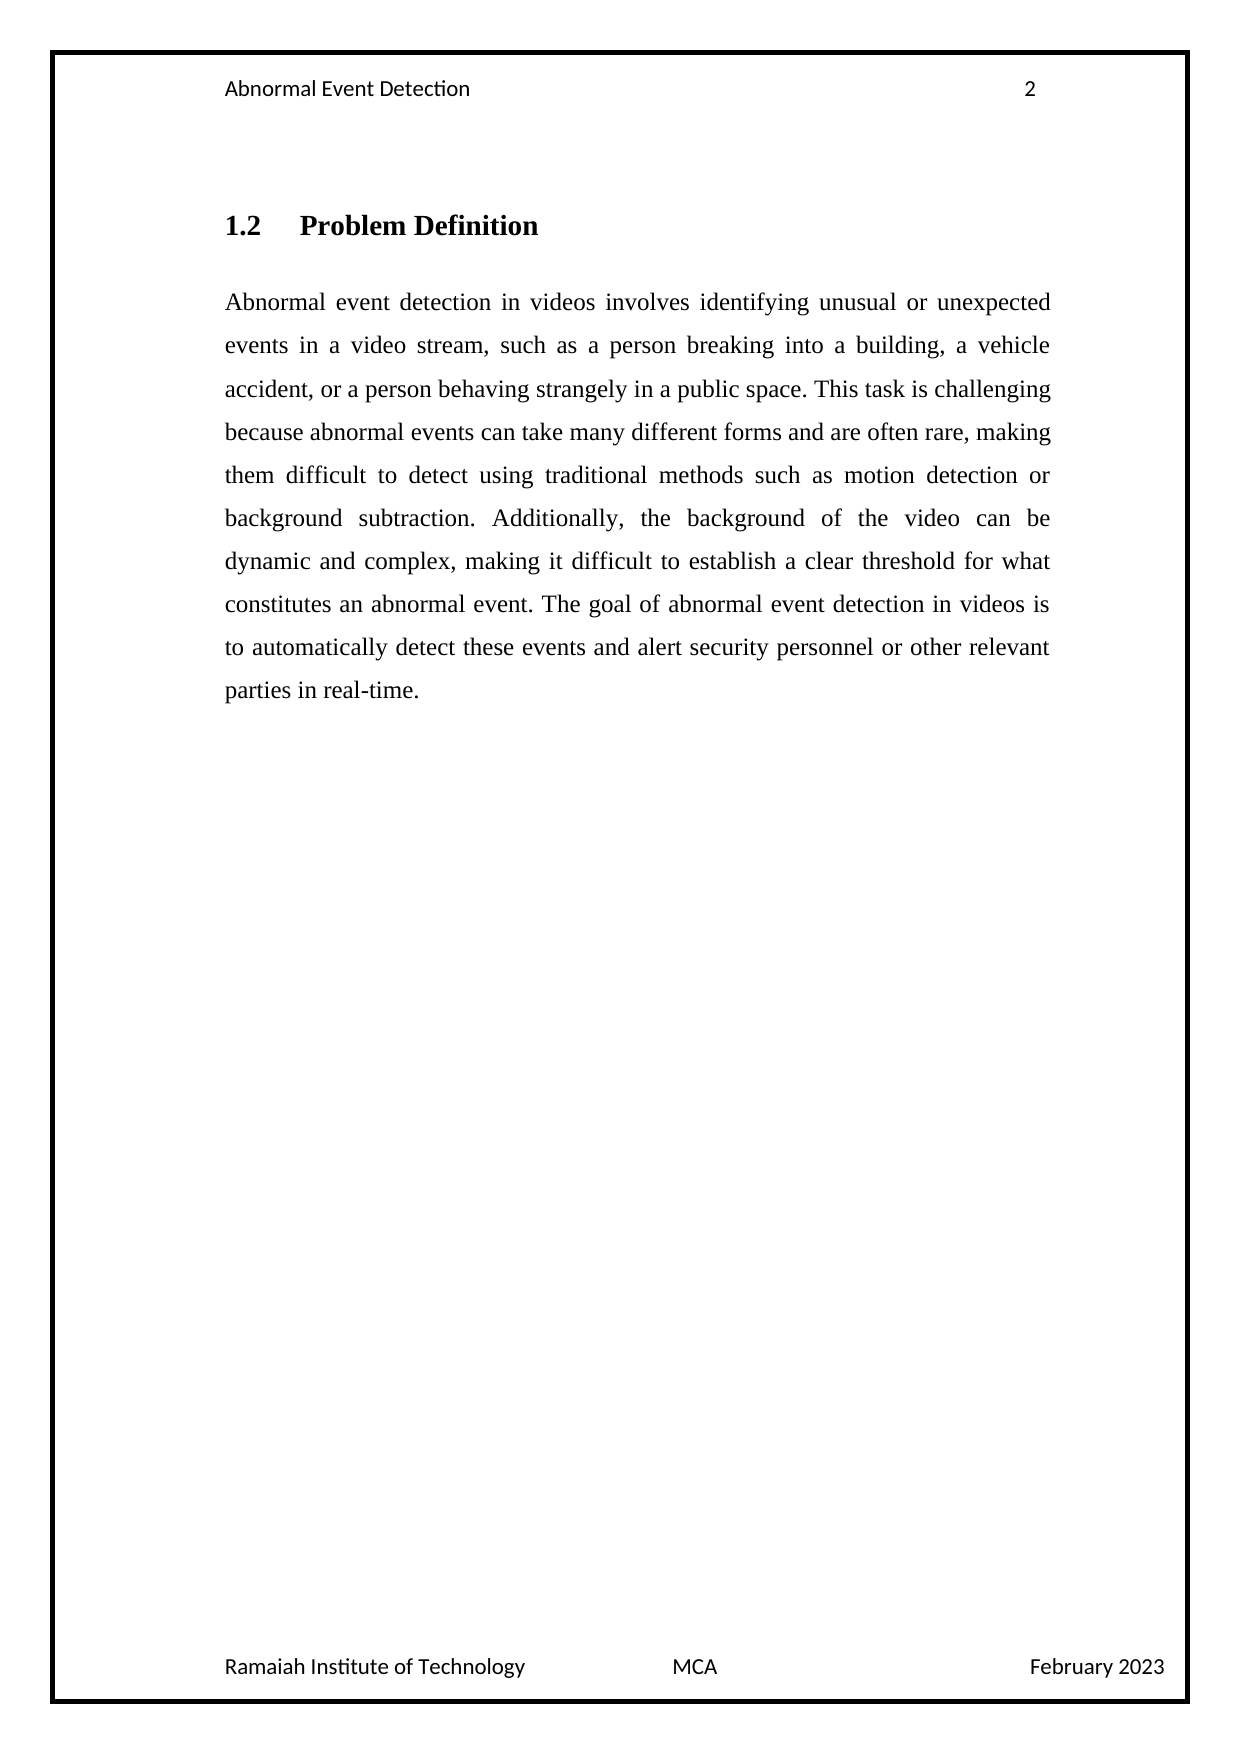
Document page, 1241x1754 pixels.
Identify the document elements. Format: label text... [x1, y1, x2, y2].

subtitle Problem Definition [224, 208, 1051, 241]
text Abnormal event detection in videos involves identifying unusual or unexpected events in a video stream, such as a person breaking into a building, a vehicle accident, or a person behaving strangely in a public space. This task is challenging because abnormal events can take many different forms and are often rare, making them difficult to detect using traditional methods such as motion detection or background subtraction. Additionally, the background of the video can be dynamic and complex, making it difficult to establish a clear threshold for what constitutes an abnormal event. The goal of abnormal event detection in videos is to automatically detect these events and alert security personnel or other relevant parties in real-time. [224, 287, 1051, 704]
